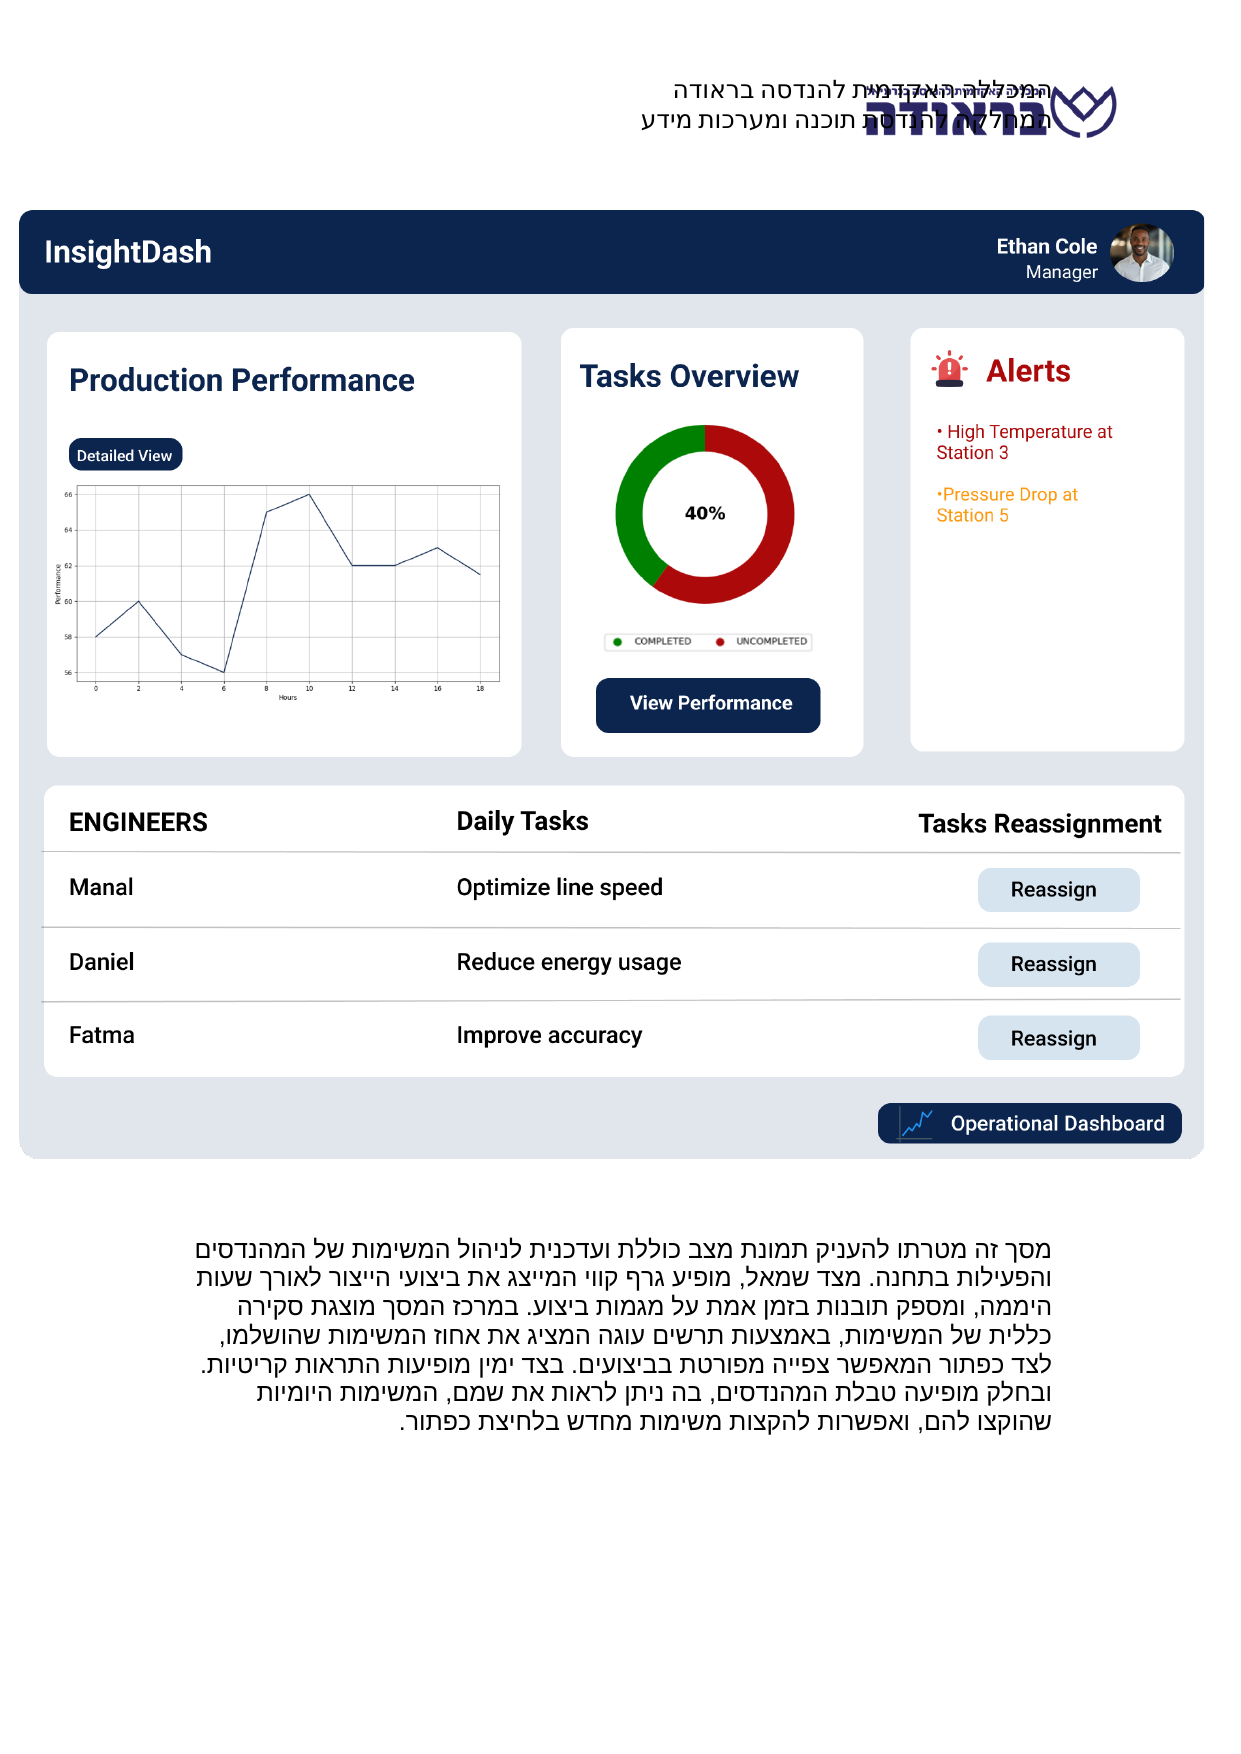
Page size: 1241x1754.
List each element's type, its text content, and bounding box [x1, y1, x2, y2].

text מסך זה מטרתו להעניק תמונת מצב כוללת ועדכנית לניהול המשימות של המהנדסים והפעילות בתחנה. מצד שמאל, מופיע גרף קווי המייצג את ביצועי הייצור לאורך שעות היממה, ומספק תובנות בזמן אמת על מגמות ביצוע. במרכז המסך מוצגת סקירה כללית של המשימות, באמצעות תרשים עוגה המציג את אחוז המשימות שהושלמו, לצד כפתור המאפשר צפייה מפורטת בביצועים. בצד ימין מופיעות התראות קריטיות. ובחלק מופיעה טבלת המהנדסים, בה ניתן לראות את שמם, המשימות היומיות שהוקצו להם, ואפשרות להקצות משימות מחדש בלחיצת כפתור. [187, 1235, 1053, 1436]
picture [19, 210, 1205, 1159]
picture [858, 79, 1123, 143]
